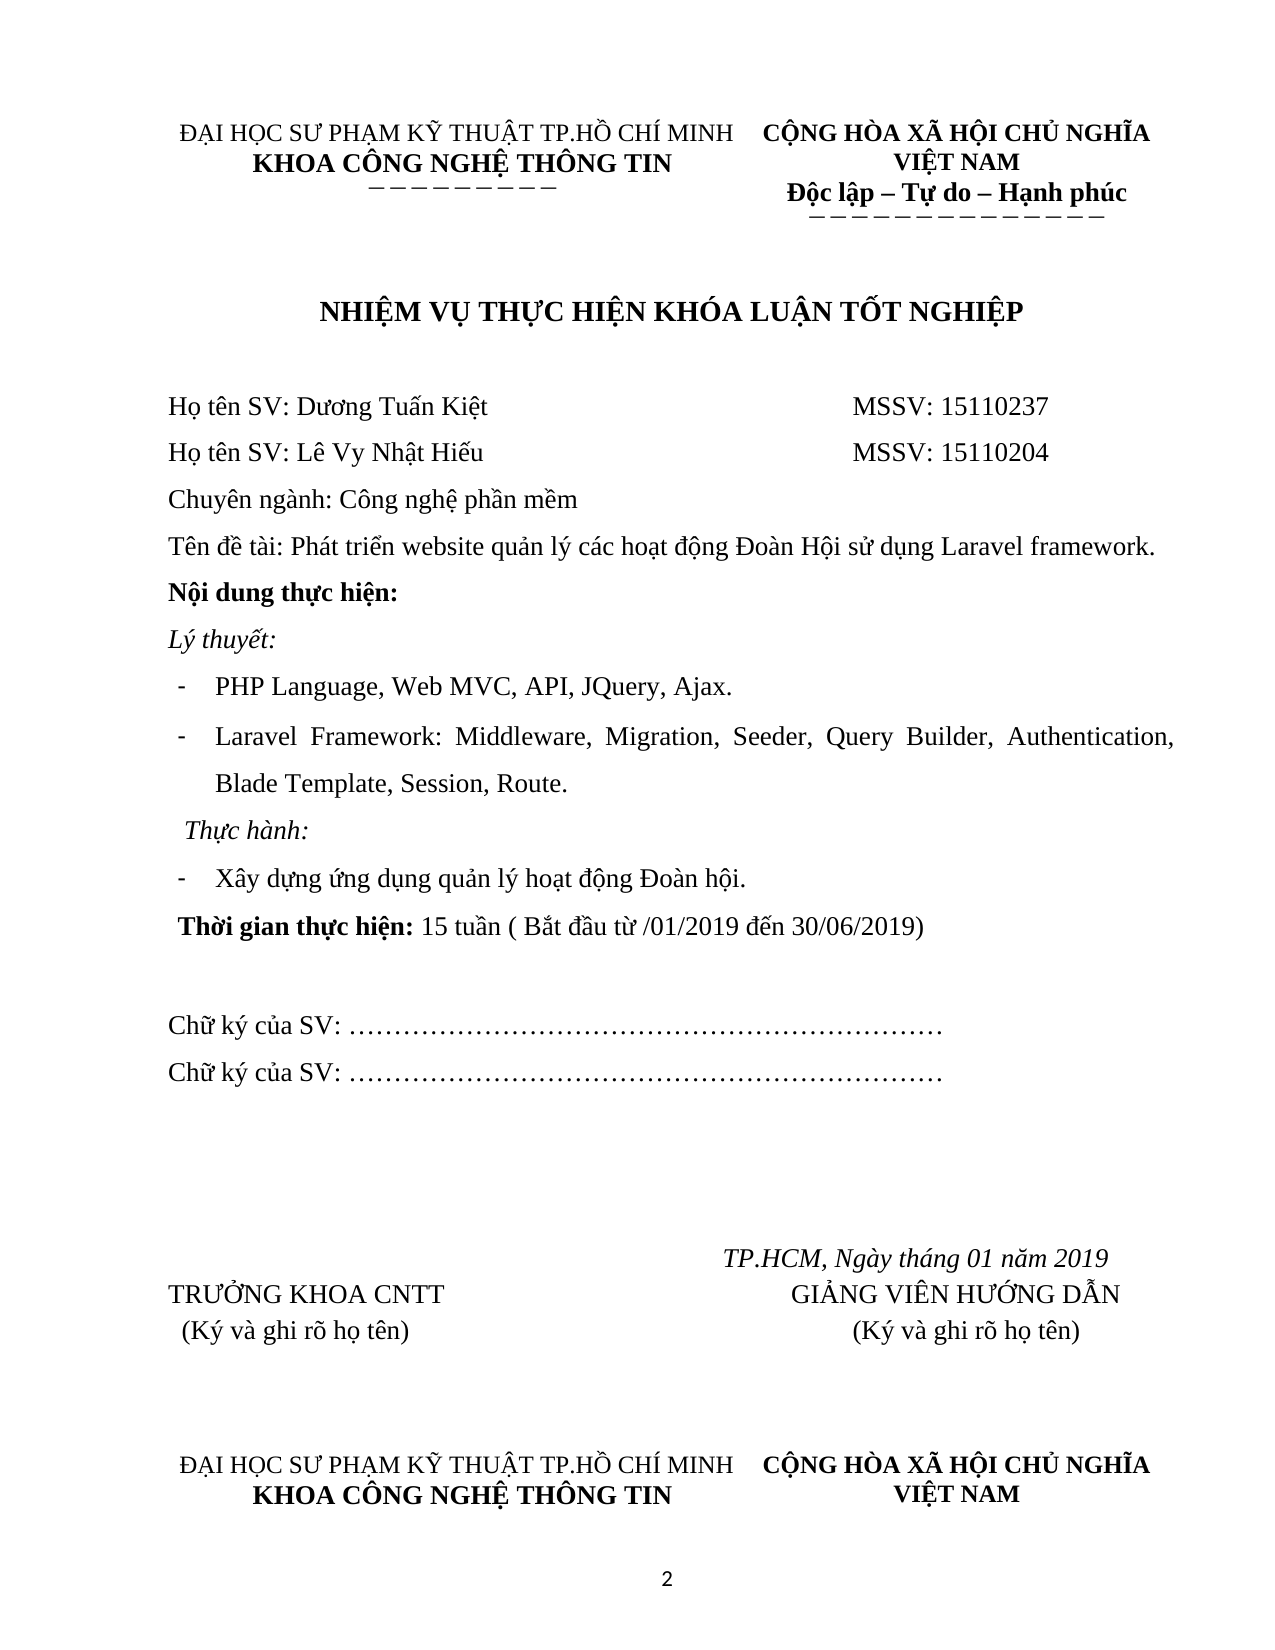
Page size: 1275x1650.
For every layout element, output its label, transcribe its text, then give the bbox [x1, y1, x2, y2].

text TP.HCM, Ngày tháng 01 năm 2019 [168, 1242, 1185, 1273]
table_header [738, 1450, 1166, 1532]
text Tên đề tài: Phát triển website quản lý các hoạt động Đoàn Hội sử dụng Laravel framework. [168, 529, 1176, 561]
text Họ tên SV: Lê Vy Nhật Hiếu MSSV: 15110204 [168, 436, 1176, 467]
list PHP Language, Web MVC, API, JQuery, Ajax. [177, 669, 1176, 703]
text Họ tên SV: Dương Tuấn Kiệt MSSV: 15110237 [168, 389, 1176, 421]
list Laravel Framework: Middleware, Migration, Seeder, Query Builder, Authentication, Blade Template, Session, Route. [177, 719, 1176, 799]
list Xây dựng ứng dụng quản lý hoạt động Đoàn hội. [177, 861, 1176, 894]
text NHIỆM VỤ THỰC HIỆN KHÓA LUẬN TỐT NGHIỆP [168, 294, 1176, 327]
table_header CỘNG HÒA XÃ HỘI CHỦ NGHĨA VIỆT NAM Độc lập – Tự do – Hạnh phúc [738, 118, 1166, 231]
text Thời gian thực hiện: 15 tuần ( Bắt đầu từ /01/2019 đến 30/06/2019) [177, 910, 1176, 942]
text Chữ ký của SV: ………………………………………………………… [168, 1056, 1176, 1087]
text TRƯỞNG KHOA CNTT GIẢNG VIÊN HƯỚNG DẪN [168, 1278, 1185, 1309]
text Lý thuyết: [168, 623, 1176, 654]
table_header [177, 1450, 738, 1532]
text Chuyên ngành: Công nghệ phần mềm [168, 483, 1176, 514]
text Thực hành: [177, 814, 1176, 845]
table_header ĐẠI HỌC SƯ PHẠM KỸ THUẬT TP.HỒ CHÍ MINH KHOA CÔNG NGHỆ THÔNG TIN [177, 118, 738, 231]
text (Ký và ghi rõ họ tên) (Ký và ghi rõ họ tên) [168, 1314, 1176, 1345]
text Nội dung thực hiện: [168, 576, 1176, 607]
text Chữ ký của SV: ………………………………………………………… [168, 1009, 1176, 1040]
